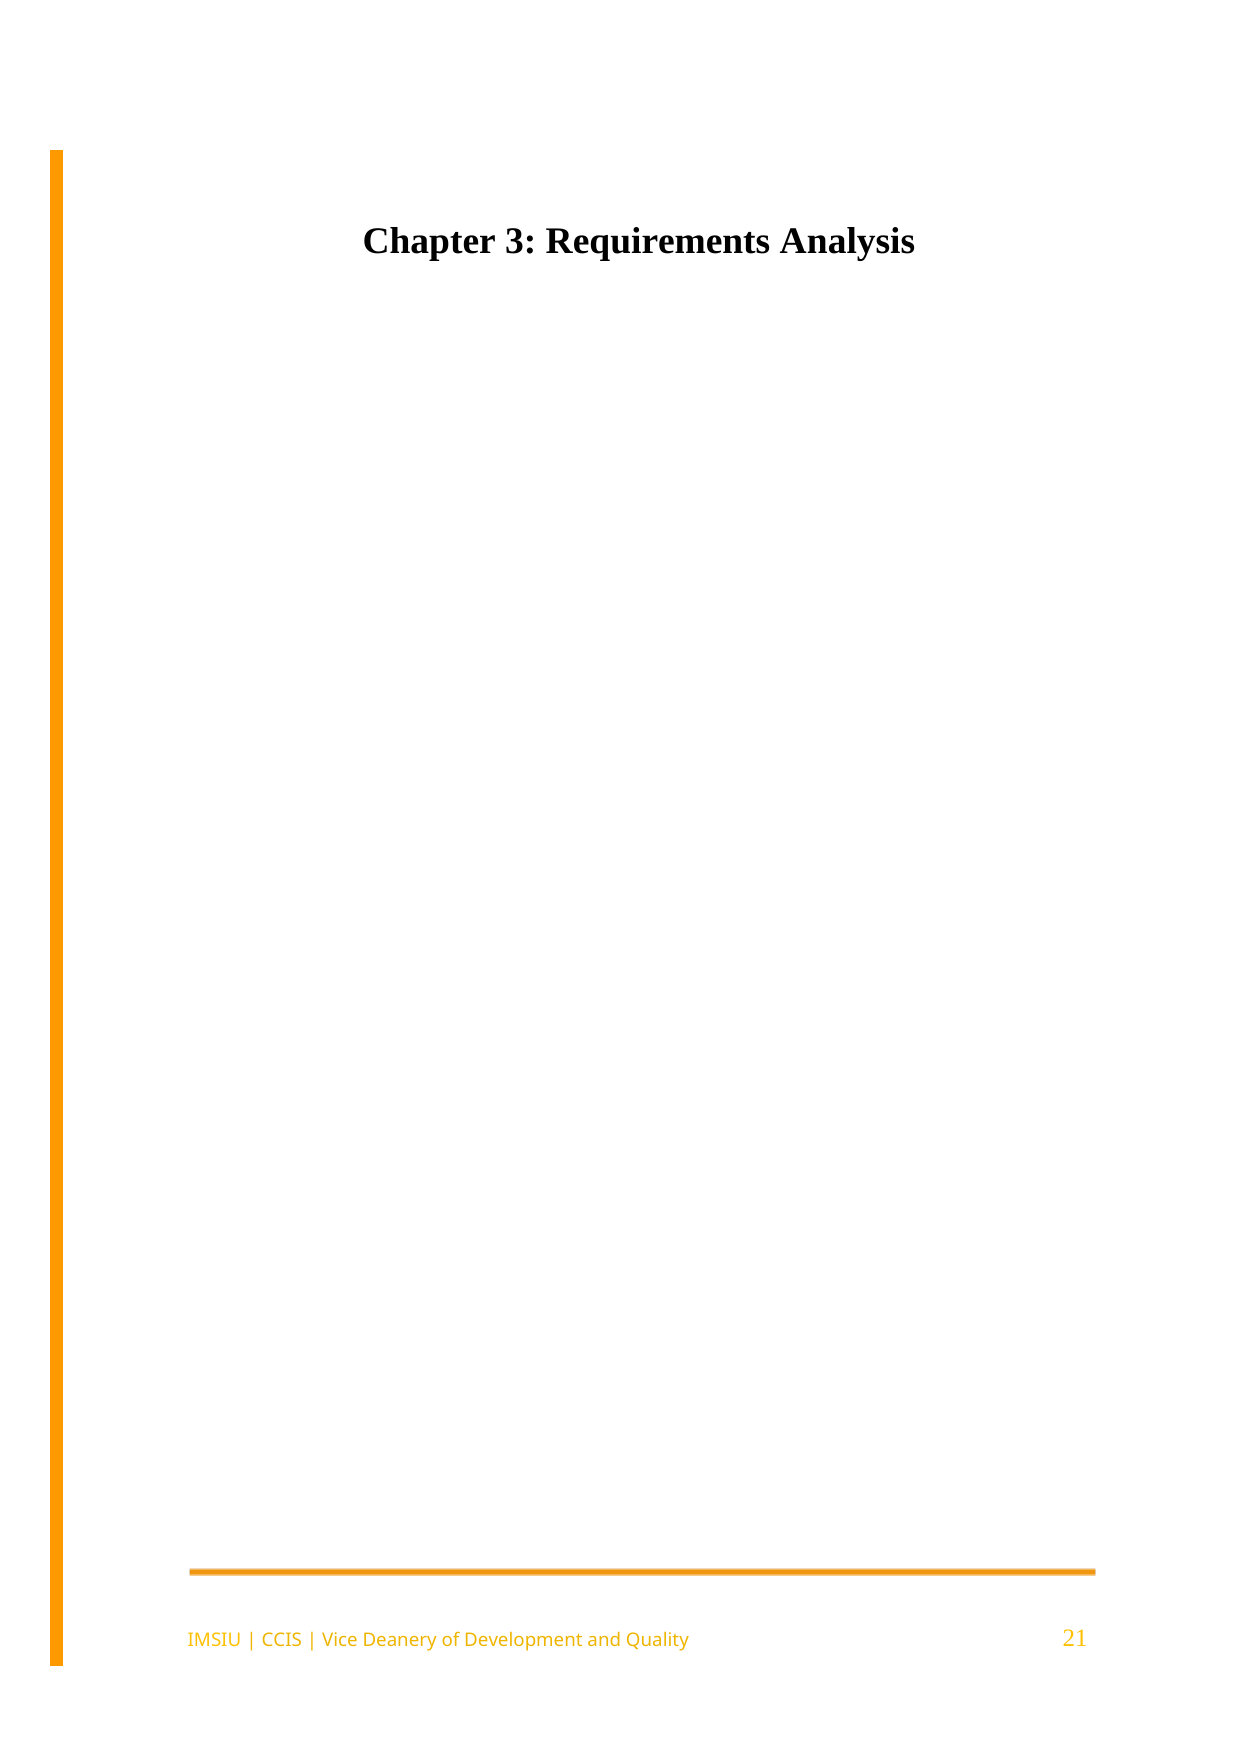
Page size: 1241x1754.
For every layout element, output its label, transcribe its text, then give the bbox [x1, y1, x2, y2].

picture [187, 1567, 1100, 1576]
subtitle Chapter 3: Requirements Analysis [186, 218, 1092, 261]
